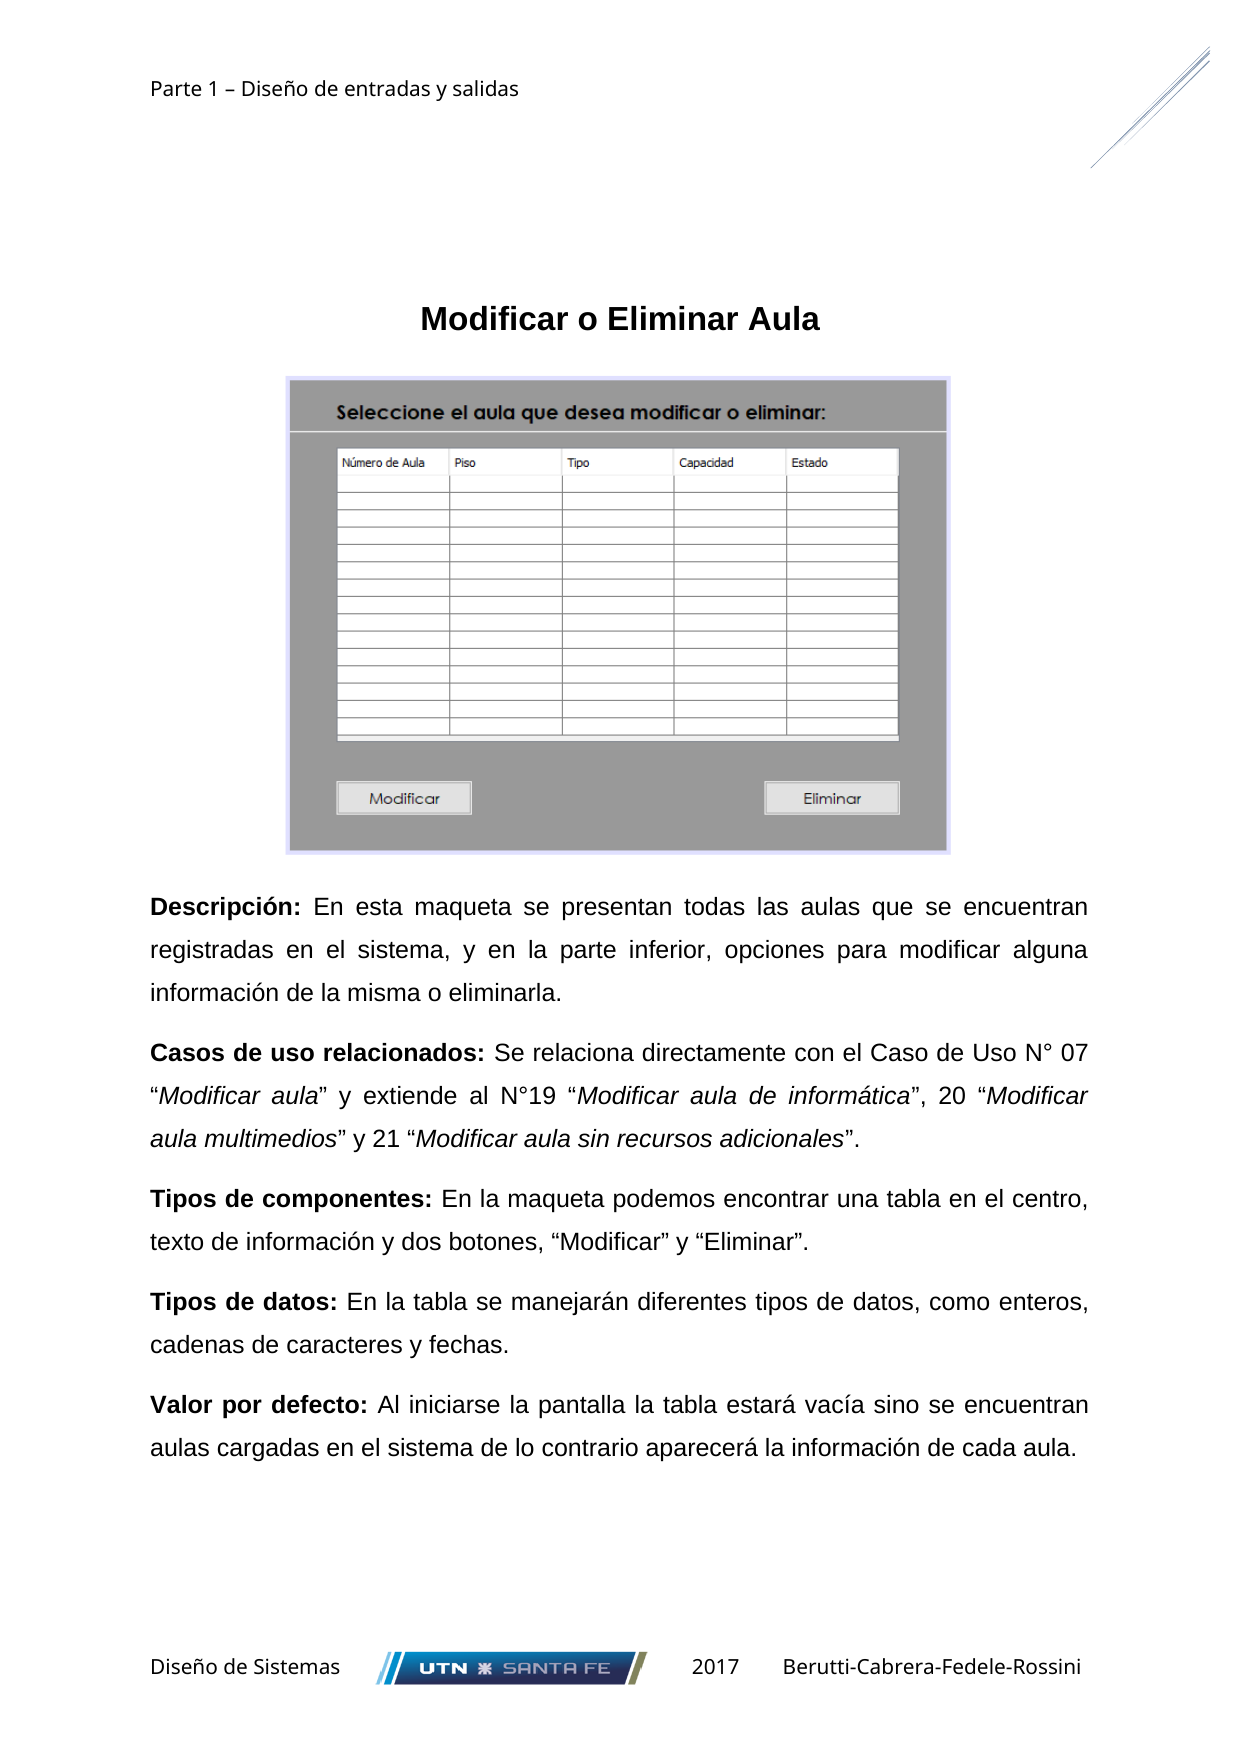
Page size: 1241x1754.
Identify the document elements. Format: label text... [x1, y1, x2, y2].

picture [356, 1588, 668, 1748]
text Modificar o Eliminar Aula [150, 298, 1090, 337]
picture [283, 372, 957, 862]
text Casos de uso relacionados: Se relaciona directamente con el Caso de Uso N° 07 “Modificar aula” y extiende al N°19 “Modificar aula de informática”, 20 “Modificar aula multimedios” y 21 “Modificar aula sin recursos adicionales”. [150, 1038, 1090, 1153]
text Valor por defecto: Al iniciarse la pantalla la tabla estará vacía sino se encuentran aulas cargadas en el sistema de lo contrario aparecerá la información de cada aula. [150, 1389, 1090, 1461]
text Descripción: En esta maqueta se presentan todas las aulas que se encuentran registradas en el sistema, y en la parte inferior, opciones para modificar alguna información de la misma o eliminarla. [150, 892, 1090, 1007]
text Tipos de datos: En la tabla se manejarán diferentes tipos de datos, como enteros, cadenas de caracteres y fechas. [150, 1287, 1090, 1358]
text Tipos de componentes: En la maqueta podemos encontrar una tabla en el centro, texto de información y dos botones, “Modificar” y “Eliminar”. [150, 1184, 1090, 1256]
